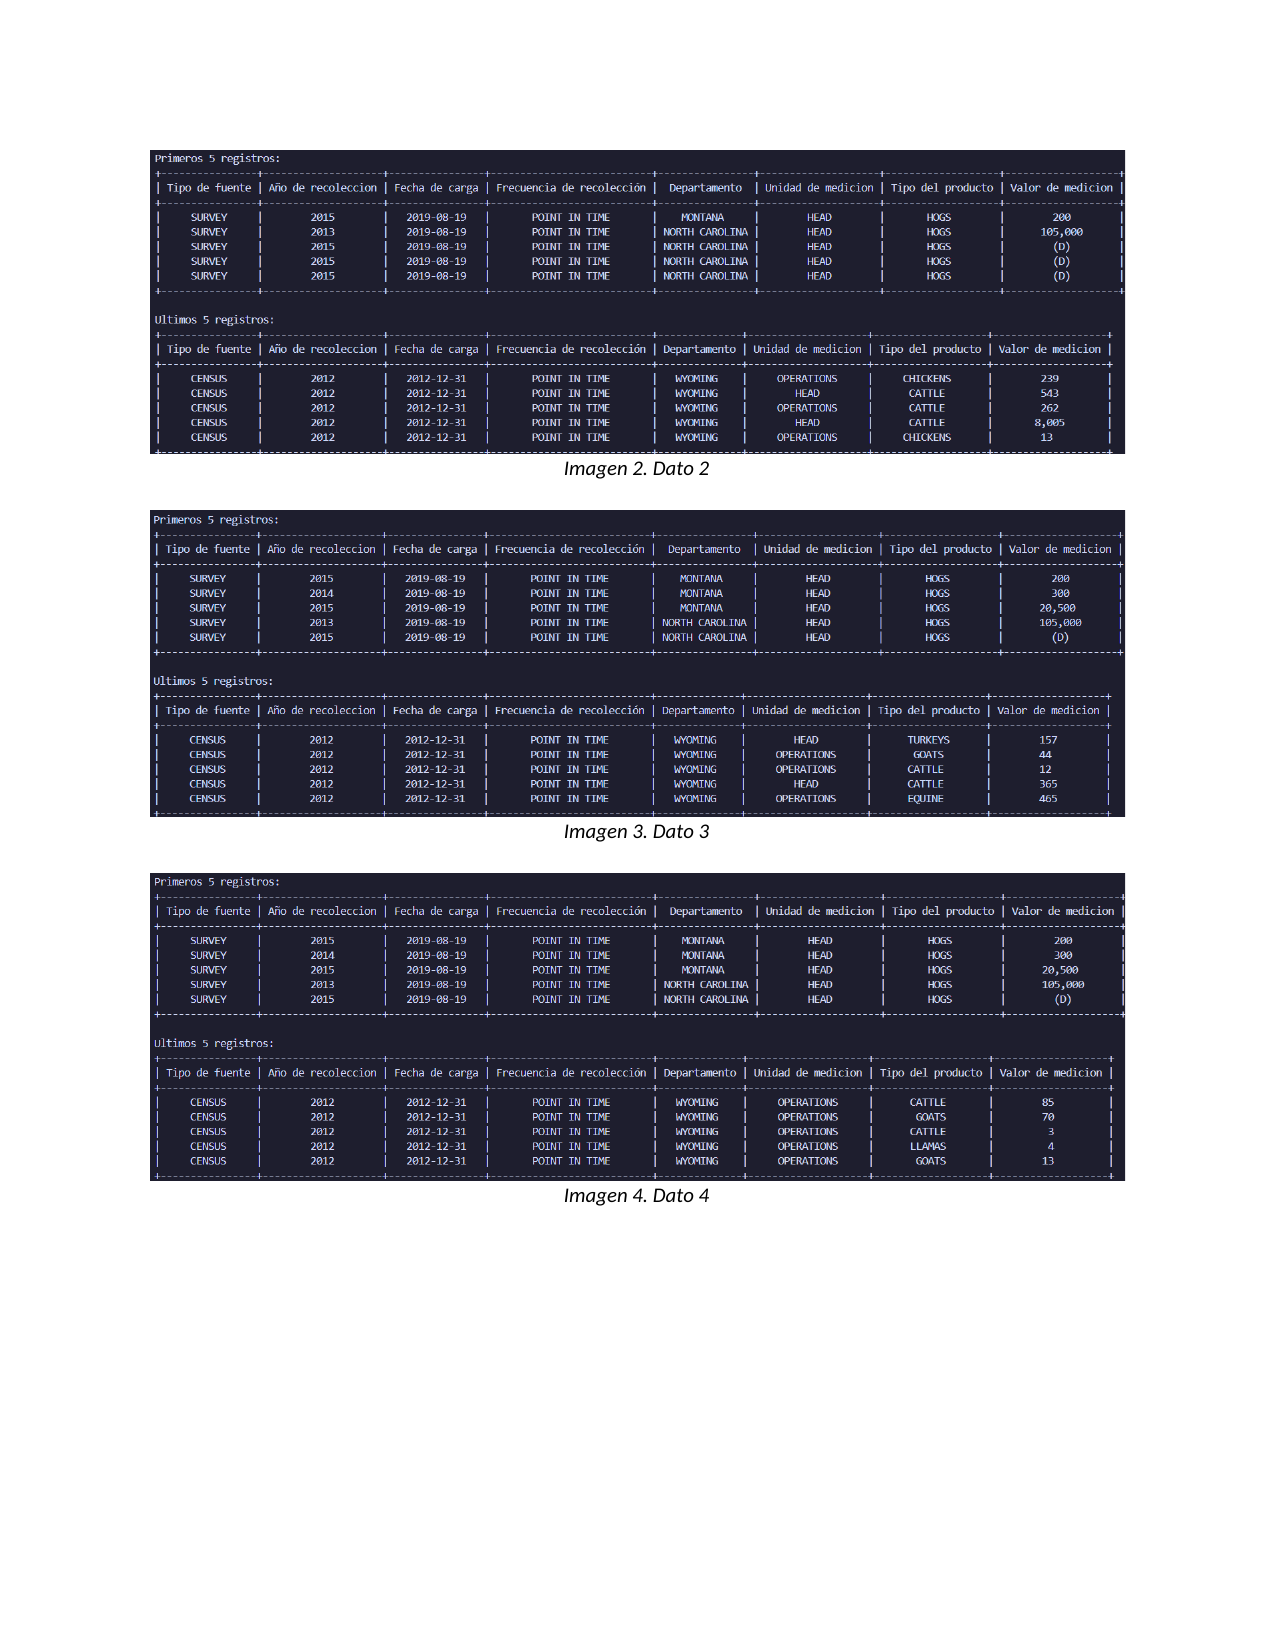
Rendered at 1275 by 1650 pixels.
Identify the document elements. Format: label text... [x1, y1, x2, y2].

text Imagen 4. Dato 4 [150, 1182, 1125, 1208]
picture [150, 150, 1125, 454]
picture [150, 510, 1125, 817]
picture [150, 873, 1125, 1181]
text Imagen 2. Dato 2 [150, 456, 1125, 481]
text Imagen 3. Dato 3 [150, 819, 1125, 844]
